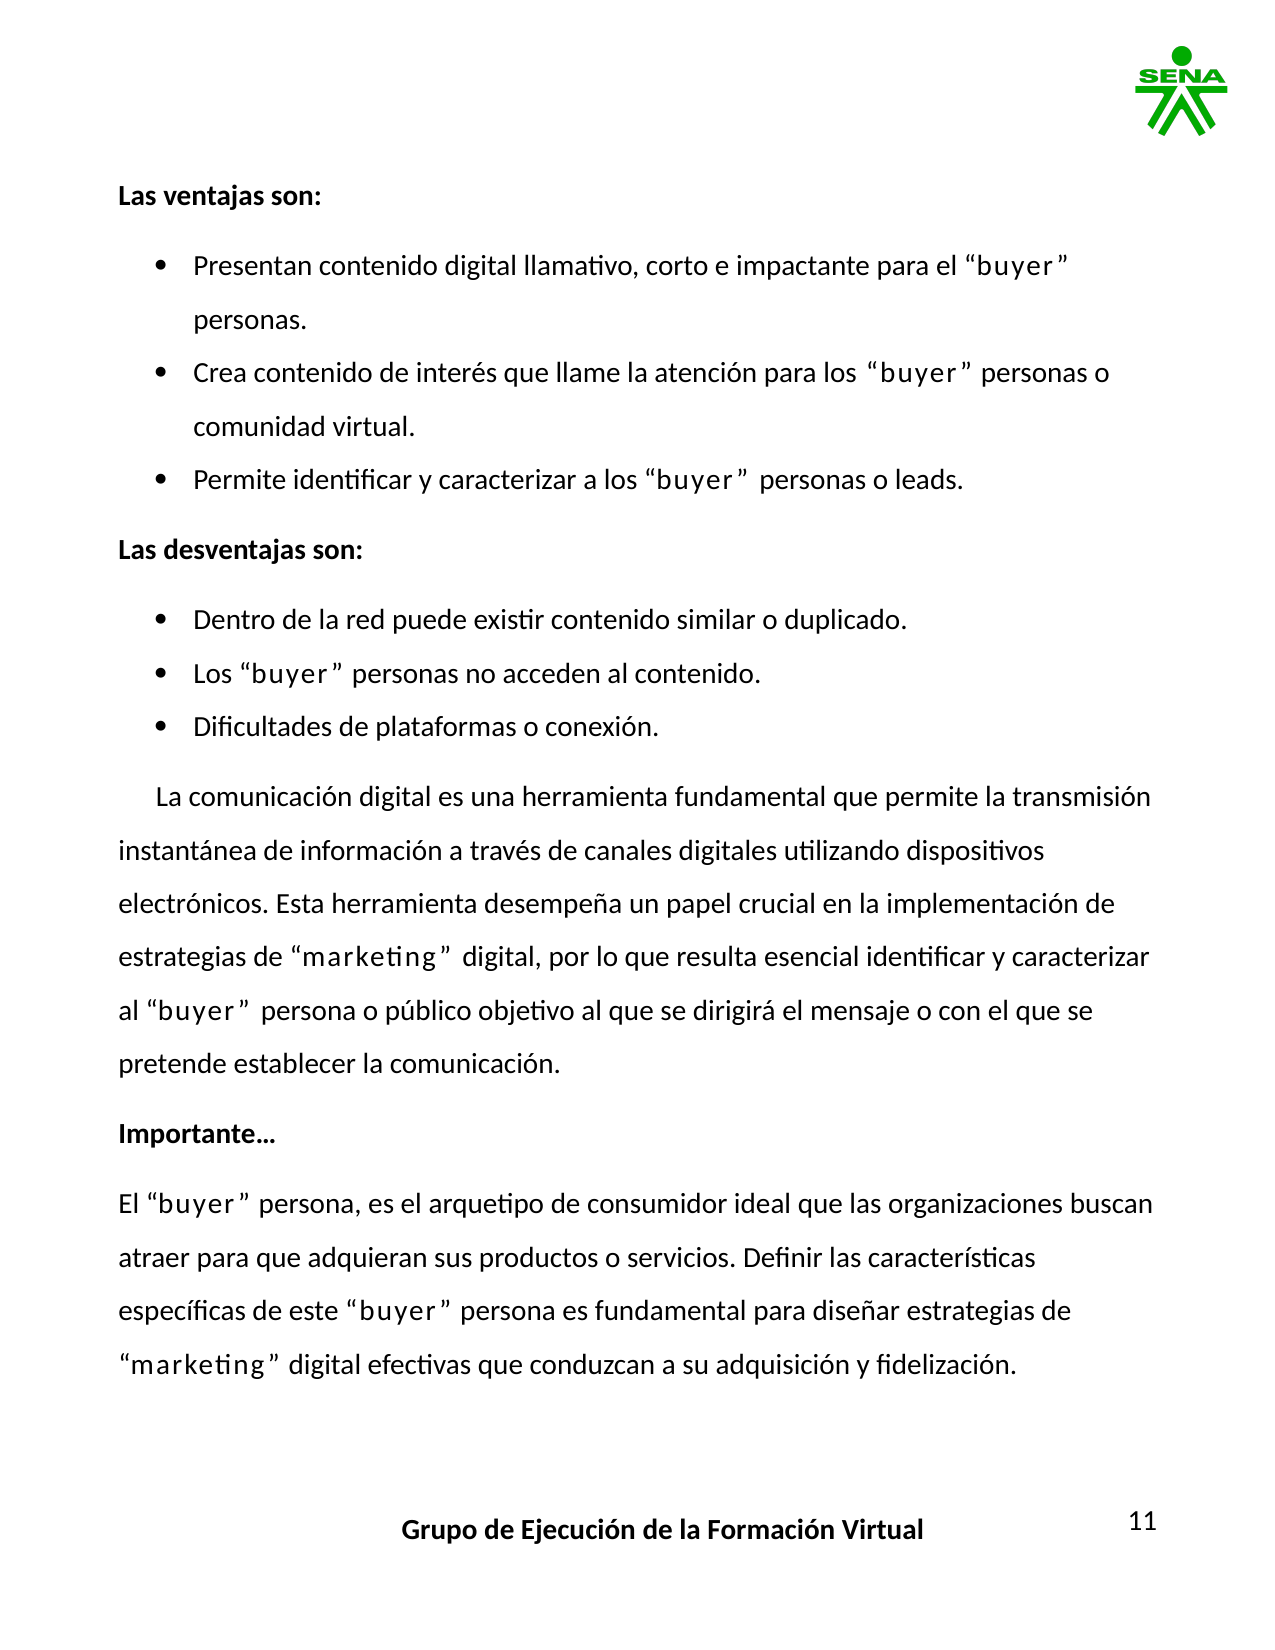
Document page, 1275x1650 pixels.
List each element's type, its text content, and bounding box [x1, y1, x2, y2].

text El “buyer” persona, es el arquetipo de consumidor ideal que las organizaciones buscan atraer para que adquieran sus productos o servicios. Definir las características específicas de este “buyer” persona es fundamental para diseñar estrategias de “marketing” digital efectivas que conduzcan a su adquisición y fidelización. [118, 1186, 1157, 1382]
list Dificultades de plataformas o conexión. [156, 708, 1157, 744]
list Presentan contenido digital llamativo, corto e impactante para el “buyer” personas. [156, 247, 1157, 336]
list Dentro de la red puede existir contenido similar o duplicado. [156, 601, 1157, 637]
text Importante… [118, 1116, 1157, 1151]
text La comunicación digital es una herramienta fundamental que permite la transmisión instantánea de información a través de canales digitales utilizando dispositivos electrónicos. Esta herramienta desempeña un papel crucial en la implementación de estrategias de “marketing” digital, por lo que resulta esencial identificar y caracterizar al “buyer” persona o público objetivo al que se dirigirá el mensaje o con el que se pretende establecer la comunicación. [118, 778, 1157, 1081]
text Las desventajas son: [118, 531, 1157, 567]
list Los “buyer” personas no acceden al contenido. [156, 655, 1157, 690]
list Permite identificar y caracterizar a los “buyer” personas o leads. [156, 461, 1157, 497]
text Las ventajas son: [118, 177, 1157, 213]
picture [1135, 46, 1228, 136]
list Crea contenido de interés que llame la atención para los “buyer” personas o comunidad virtual. [156, 354, 1157, 443]
